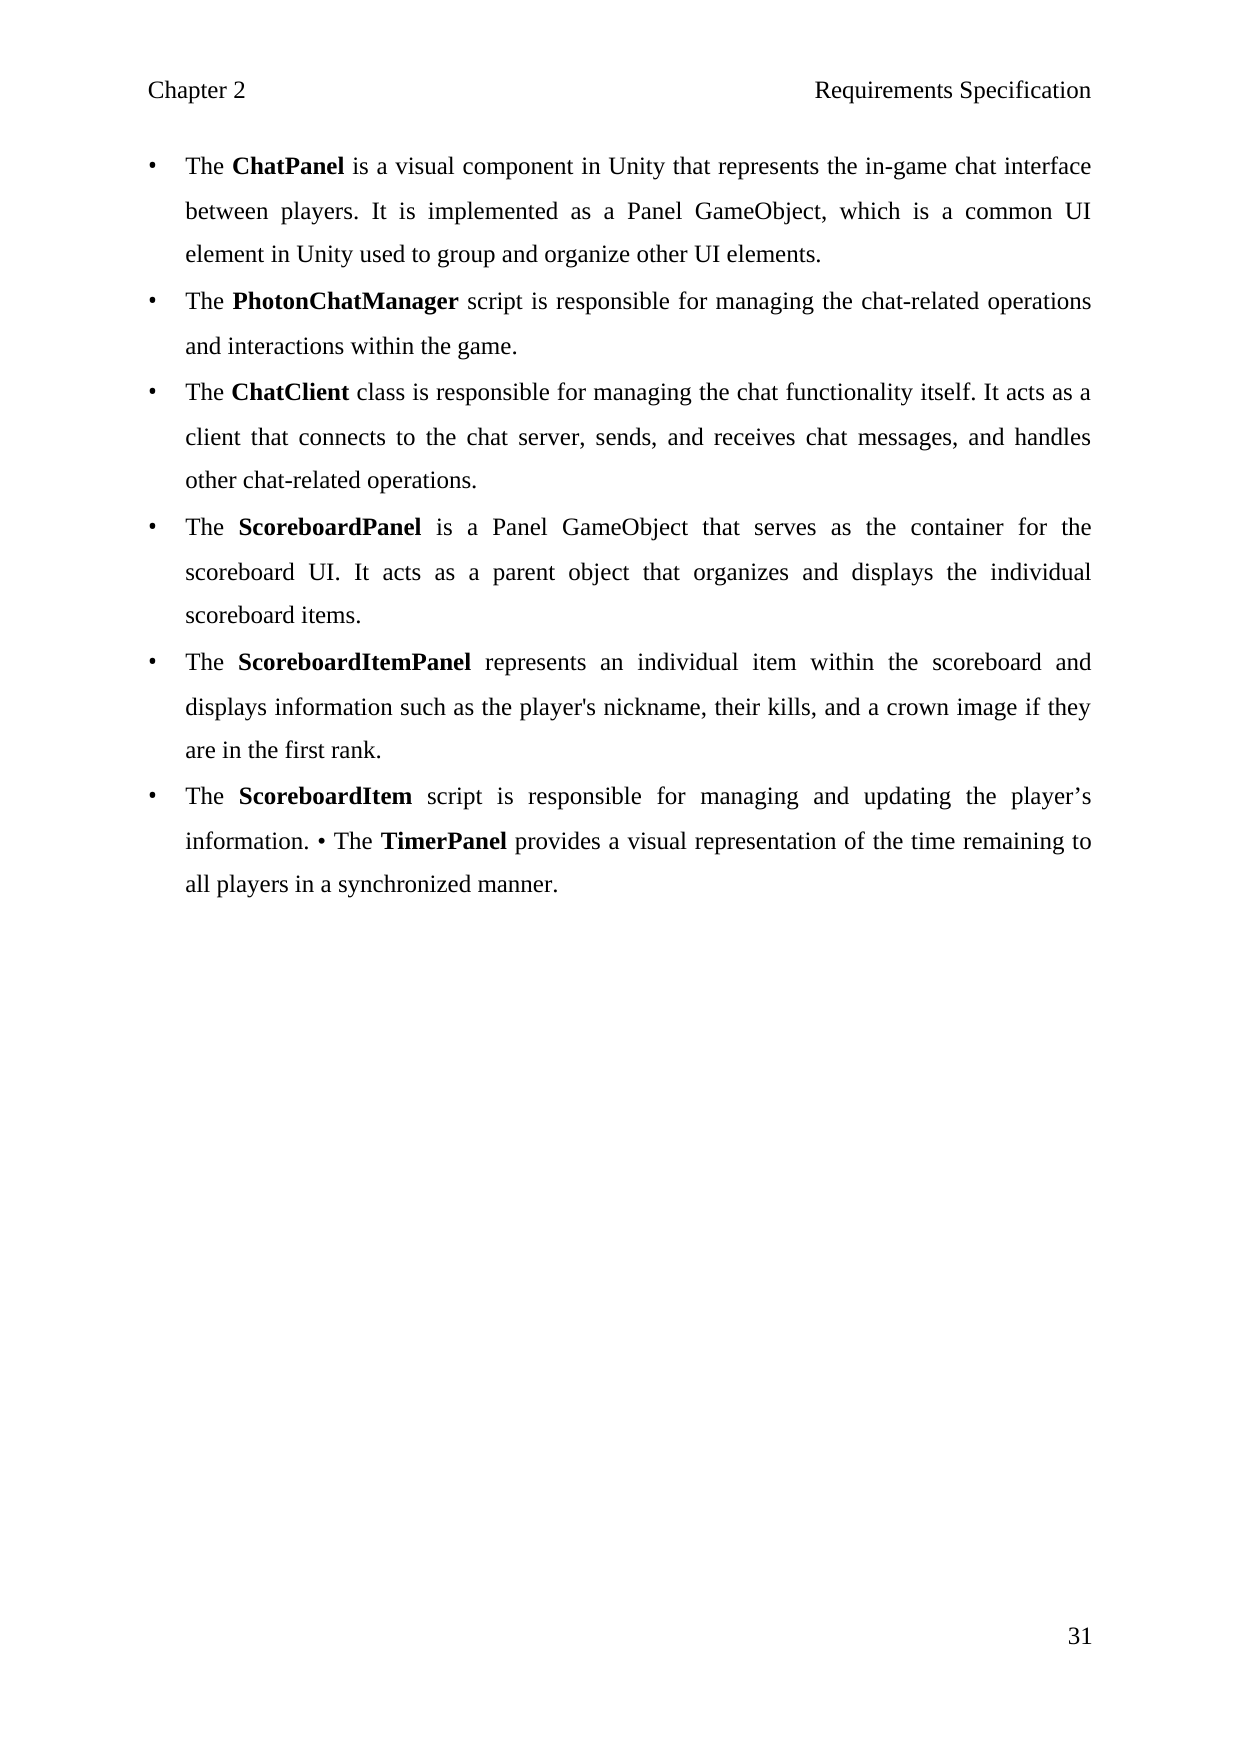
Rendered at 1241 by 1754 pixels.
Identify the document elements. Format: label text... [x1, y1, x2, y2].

list The ScoreboardItem script is responsible for managing and updating the player’s information. • The TimerPanel provides a visual representation of the time remaining to all players in a synchronized manner. [148, 778, 1092, 898]
list The PhotonChatManager script is responsible for managing the chat-related operations and interactions within the game. [148, 282, 1092, 359]
list The ChatClient class is responsible for managing the chat functionality itself. It acts as a client that connects to the chat server, sends, and receives chat messages, and handles other chat-related operations. [148, 374, 1092, 494]
list The ChatPanel is a visual component in Unity that represents the in-game chat interface between players. It is implemented as a Panel GameObject, which is a common UI element in Unity used to group and organize other UI elements. [148, 148, 1092, 268]
list The ScoreboardPanel is a Panel GameObject that serves as the container for the scoreboard UI. It acts as a parent object that organizes and displays the individual scoreboard items. [148, 509, 1092, 629]
list The ScoreboardItemPanel represents an individual item within the scoreboard and displays information such as the player's nickname, their kills, and a crown image if they are in the first rank. [148, 643, 1092, 764]
